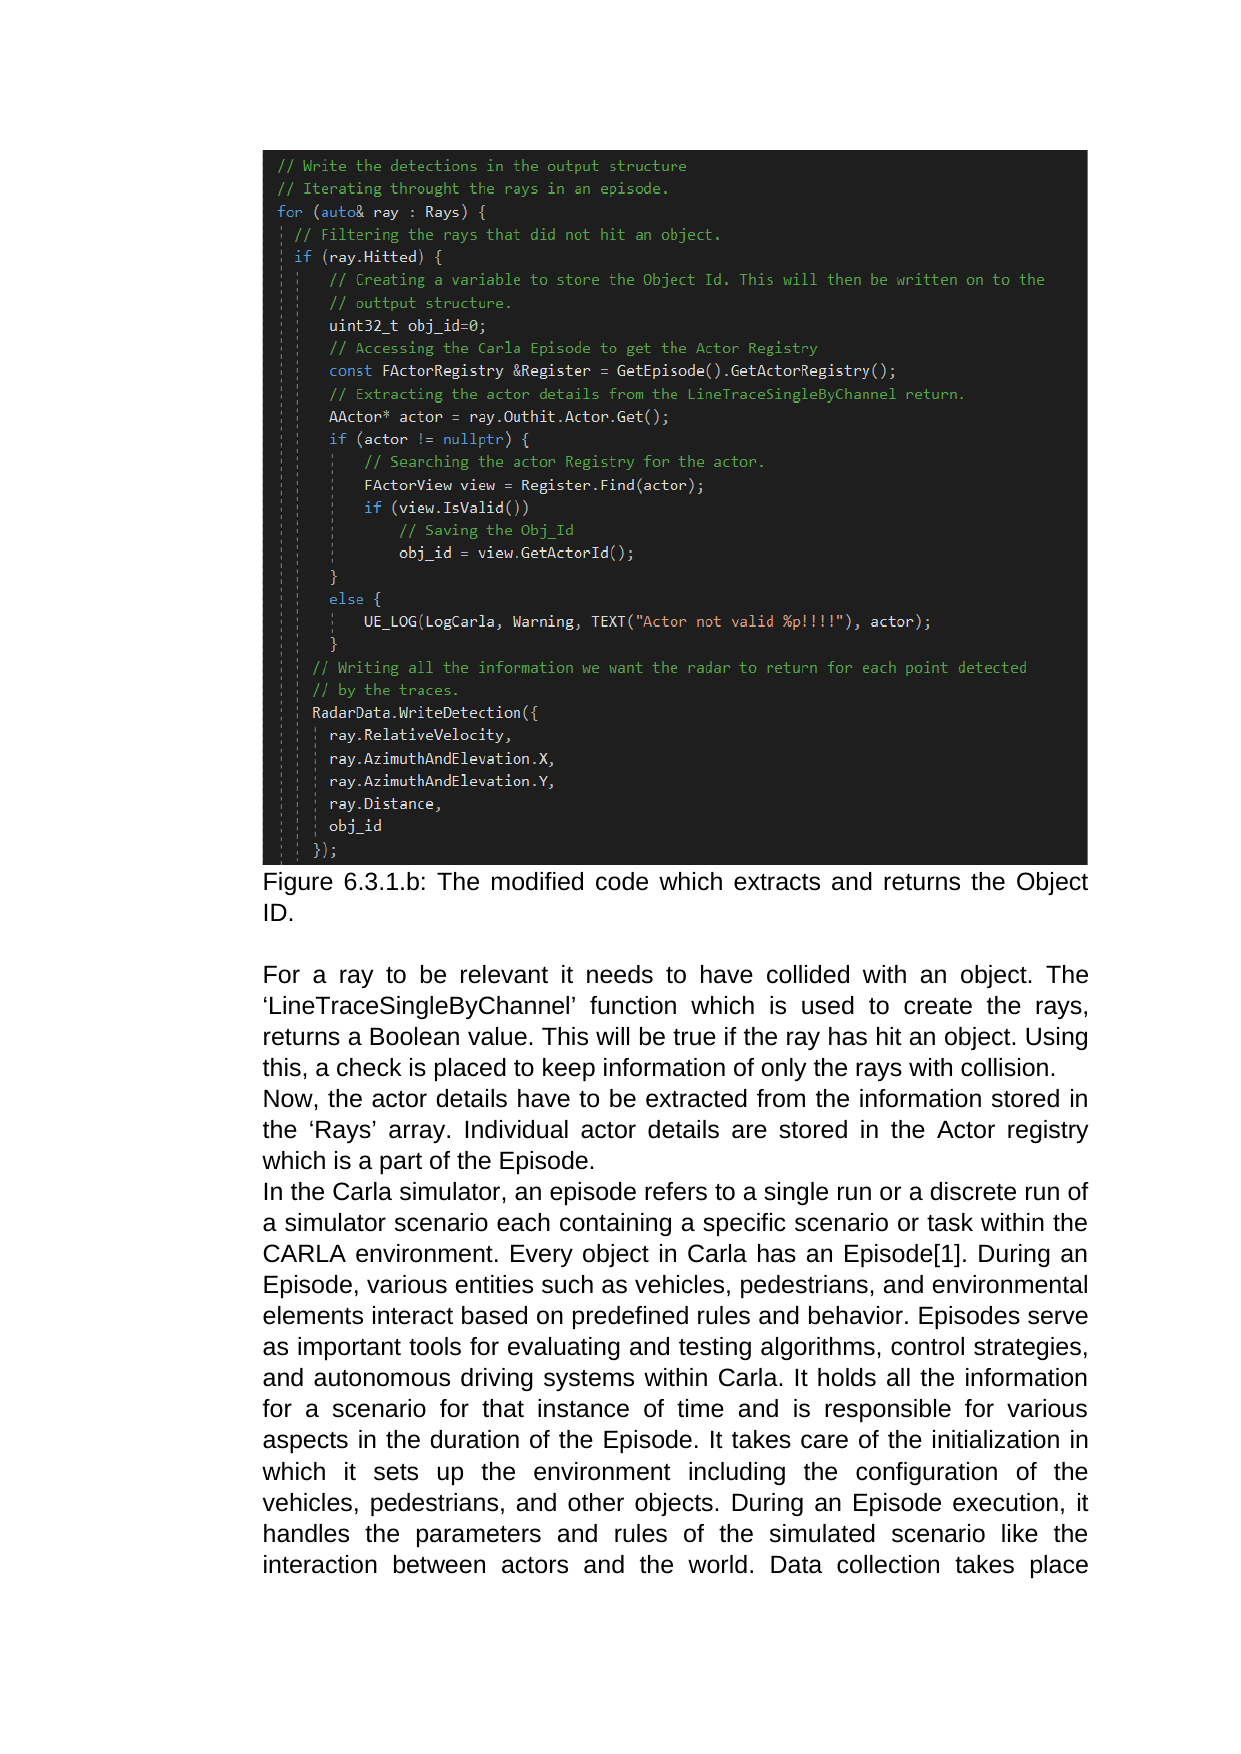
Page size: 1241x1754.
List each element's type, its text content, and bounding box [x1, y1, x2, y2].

picture [262, 150, 1088, 865]
list Now, the actor details have to be extracted from the information stored in the ‘Rays’ array. Individual actor details are stored in the Actor registry which is a part of the Episode. [262, 1084, 1090, 1175]
list Figure 6.3.1.b: The modified code which extracts and returns the Object ID. [262, 867, 1090, 927]
list For a ray to be relevant it needs to have collided with an object. The ‘LineTraceSingleByChannel’ function which is used to create the rays, returns a Boolean value. This will be true if the ray has hit an object. Using this, a check is placed to keep information of only the rays with collision. [262, 960, 1090, 1082]
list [262, 1177, 1090, 1578]
